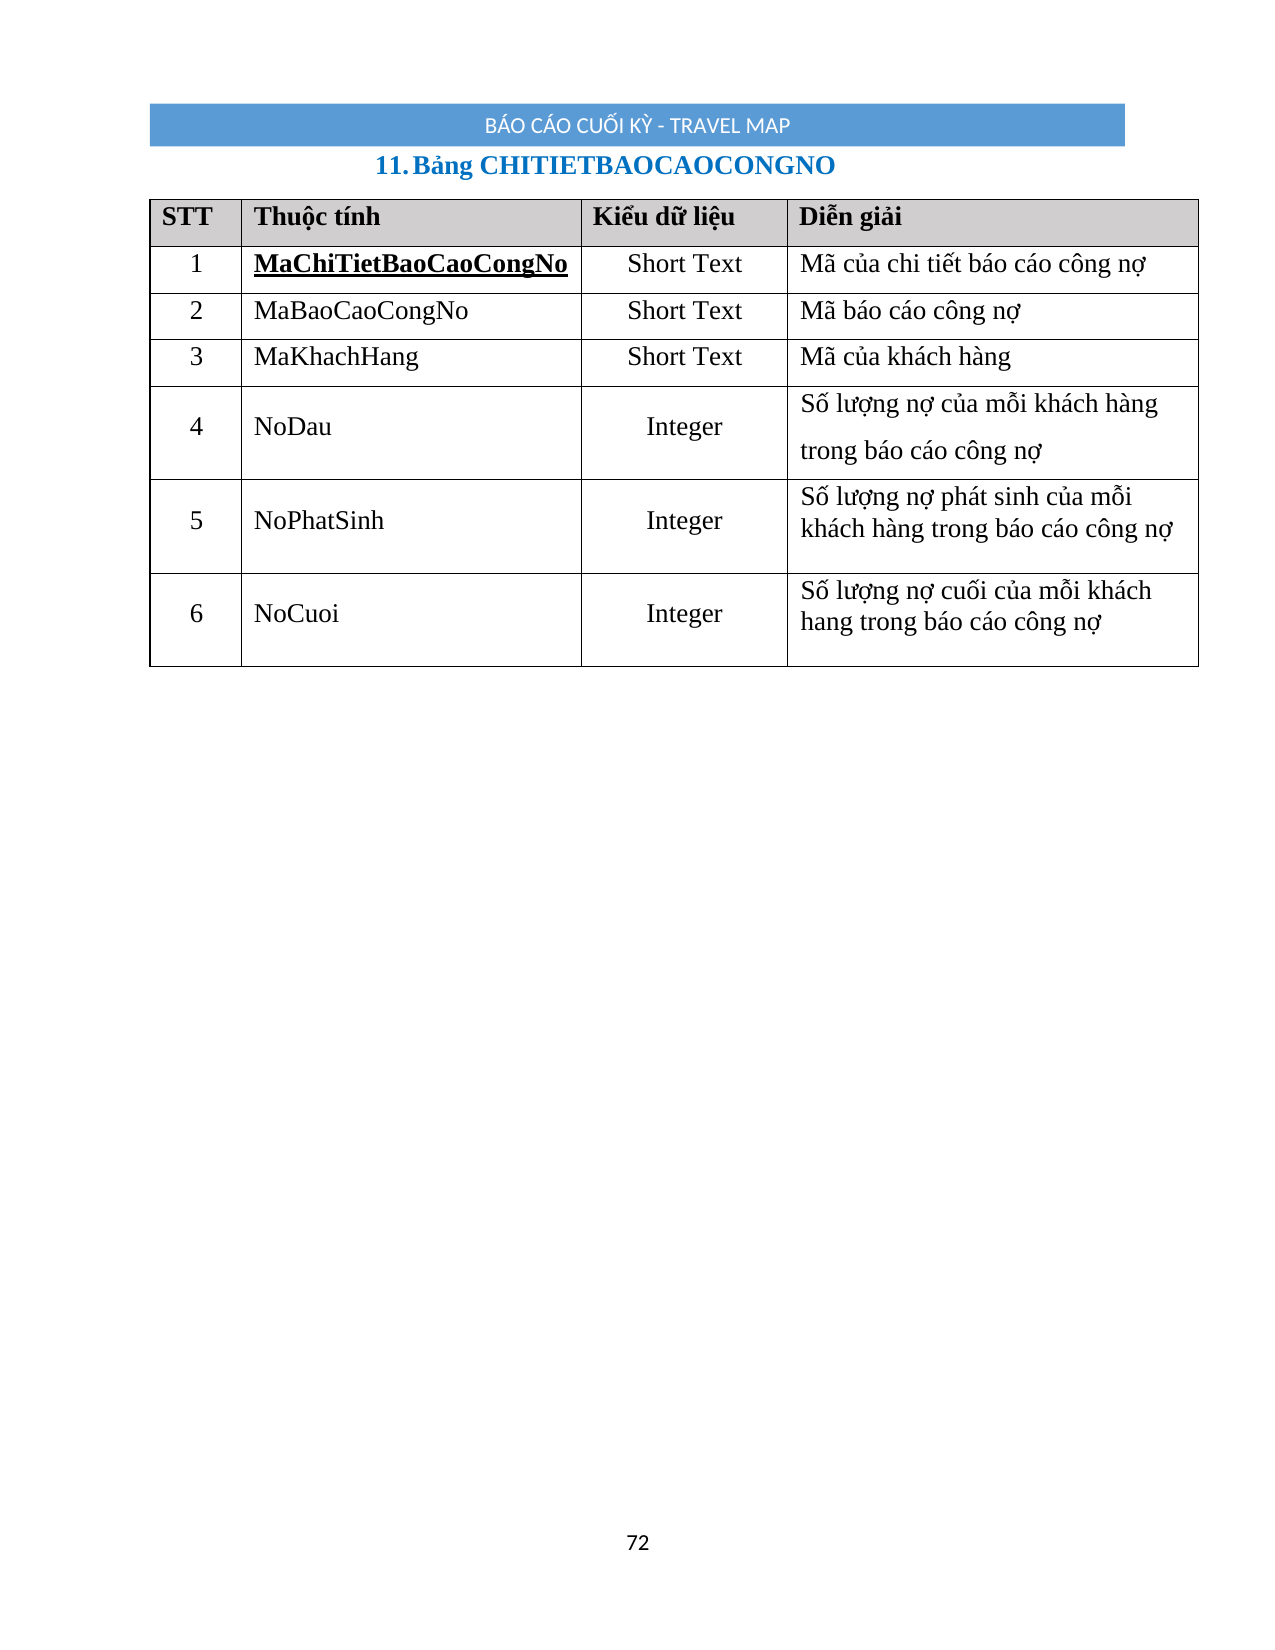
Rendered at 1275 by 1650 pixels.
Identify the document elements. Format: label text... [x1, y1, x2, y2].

table_cell NoDau [242, 387, 581, 479]
table_cell 2 [151, 294, 241, 339]
table_cell 5 [151, 480, 241, 573]
table_header STT [151, 200, 241, 246]
table_header Kiểu dữ liệu [582, 200, 787, 246]
table_cell Mã báo cáo công nợ [788, 294, 1198, 339]
table_cell Integer [582, 574, 787, 666]
table_cell Số lượng nợ phát sinh của mỗi khách hàng trong báo cáo công nợ [788, 480, 1198, 573]
table_cell NoCuoi [242, 574, 581, 666]
table_cell Mã của chi tiết báo cáo công nợ [788, 247, 1198, 292]
table_header Diễn giải [788, 200, 1198, 246]
table_cell Short Text [582, 340, 787, 386]
list Bảng CHITIETBAOCAOCONGNO [375, 147, 1125, 180]
table_cell Số lượng nợ của mỗi khách hàng trong báo cáo công nợ [788, 387, 1198, 479]
table_cell Short Text [582, 294, 787, 339]
table_cell Mã của khách hàng [788, 340, 1198, 386]
table_cell Short Text [582, 247, 787, 292]
table_cell MaKhachHang [242, 340, 581, 386]
table_cell Integer [582, 480, 787, 573]
table_cell Integer [582, 387, 787, 479]
table_cell Số lượng nợ cuối của mỗi khách hang trong báo cáo công nợ [788, 574, 1198, 666]
table_cell 4 [151, 387, 241, 479]
table_cell NoPhatSinh [242, 480, 581, 573]
table_cell 6 [151, 574, 241, 666]
table_cell 3 [151, 340, 241, 386]
table_cell MaBaoCaoCongNo [242, 294, 581, 339]
table_cell 1 [151, 247, 241, 292]
table_header Thuộc tính [242, 200, 581, 246]
table_cell MaChiTietBaoCaoCongNo [242, 247, 581, 292]
